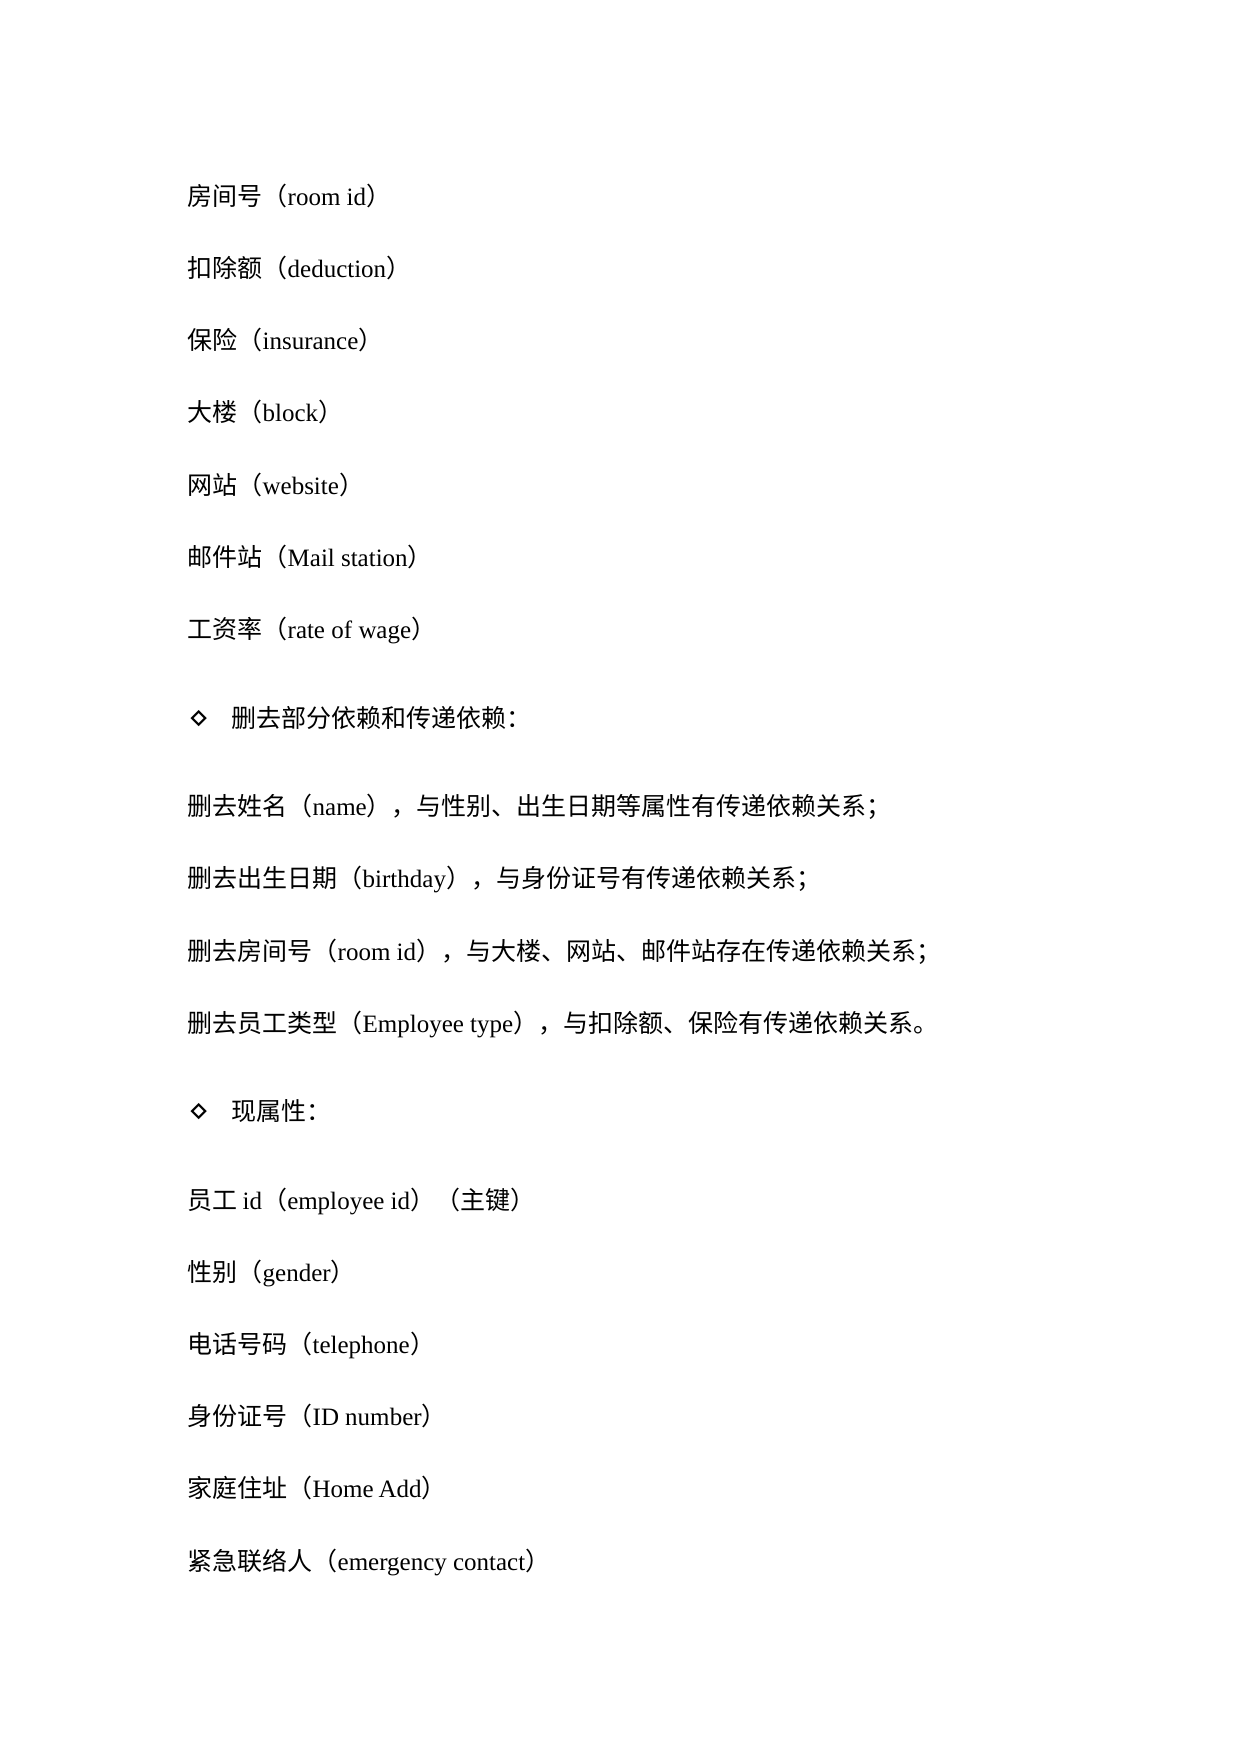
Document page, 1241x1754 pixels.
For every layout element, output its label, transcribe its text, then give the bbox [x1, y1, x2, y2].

list 删去员工类型（Employee type），与扣除额、保险有传递依赖关系。 [187, 989, 1053, 1054]
list 电话号码（telephone） [187, 1310, 1053, 1375]
list 家庭住址（Home Add） [187, 1454, 1053, 1519]
list 大楼（block） [187, 378, 1053, 443]
list 员工id（employee id）（主键） [187, 1166, 1053, 1231]
list 删去姓名（name），与性别、出生日期等属性有传递依赖关系； [187, 772, 1053, 837]
list 性别（gender） [187, 1238, 1053, 1303]
list 删去房间号（room id），与大楼、网站、邮件站存在传递依赖关系； [187, 917, 1053, 982]
list 删去出生日期（birthday），与身份证号有传递依赖关系； [187, 844, 1053, 909]
list 现属性： [187, 1077, 1053, 1142]
list 邮件站（Mail station） [187, 523, 1053, 588]
list 扣除额（deduction） [187, 234, 1053, 299]
list 工资率（rate of wage） [187, 595, 1053, 660]
list 保险（insurance） [187, 306, 1053, 371]
list 网站（website） [187, 451, 1053, 516]
list 删去部分依赖和传递依赖： [187, 684, 1053, 749]
list 身份证号（ID number） [187, 1382, 1053, 1447]
list 房间号（room id） [187, 162, 1053, 227]
list 紧急联络人（emergency contact） [187, 1527, 1053, 1592]
